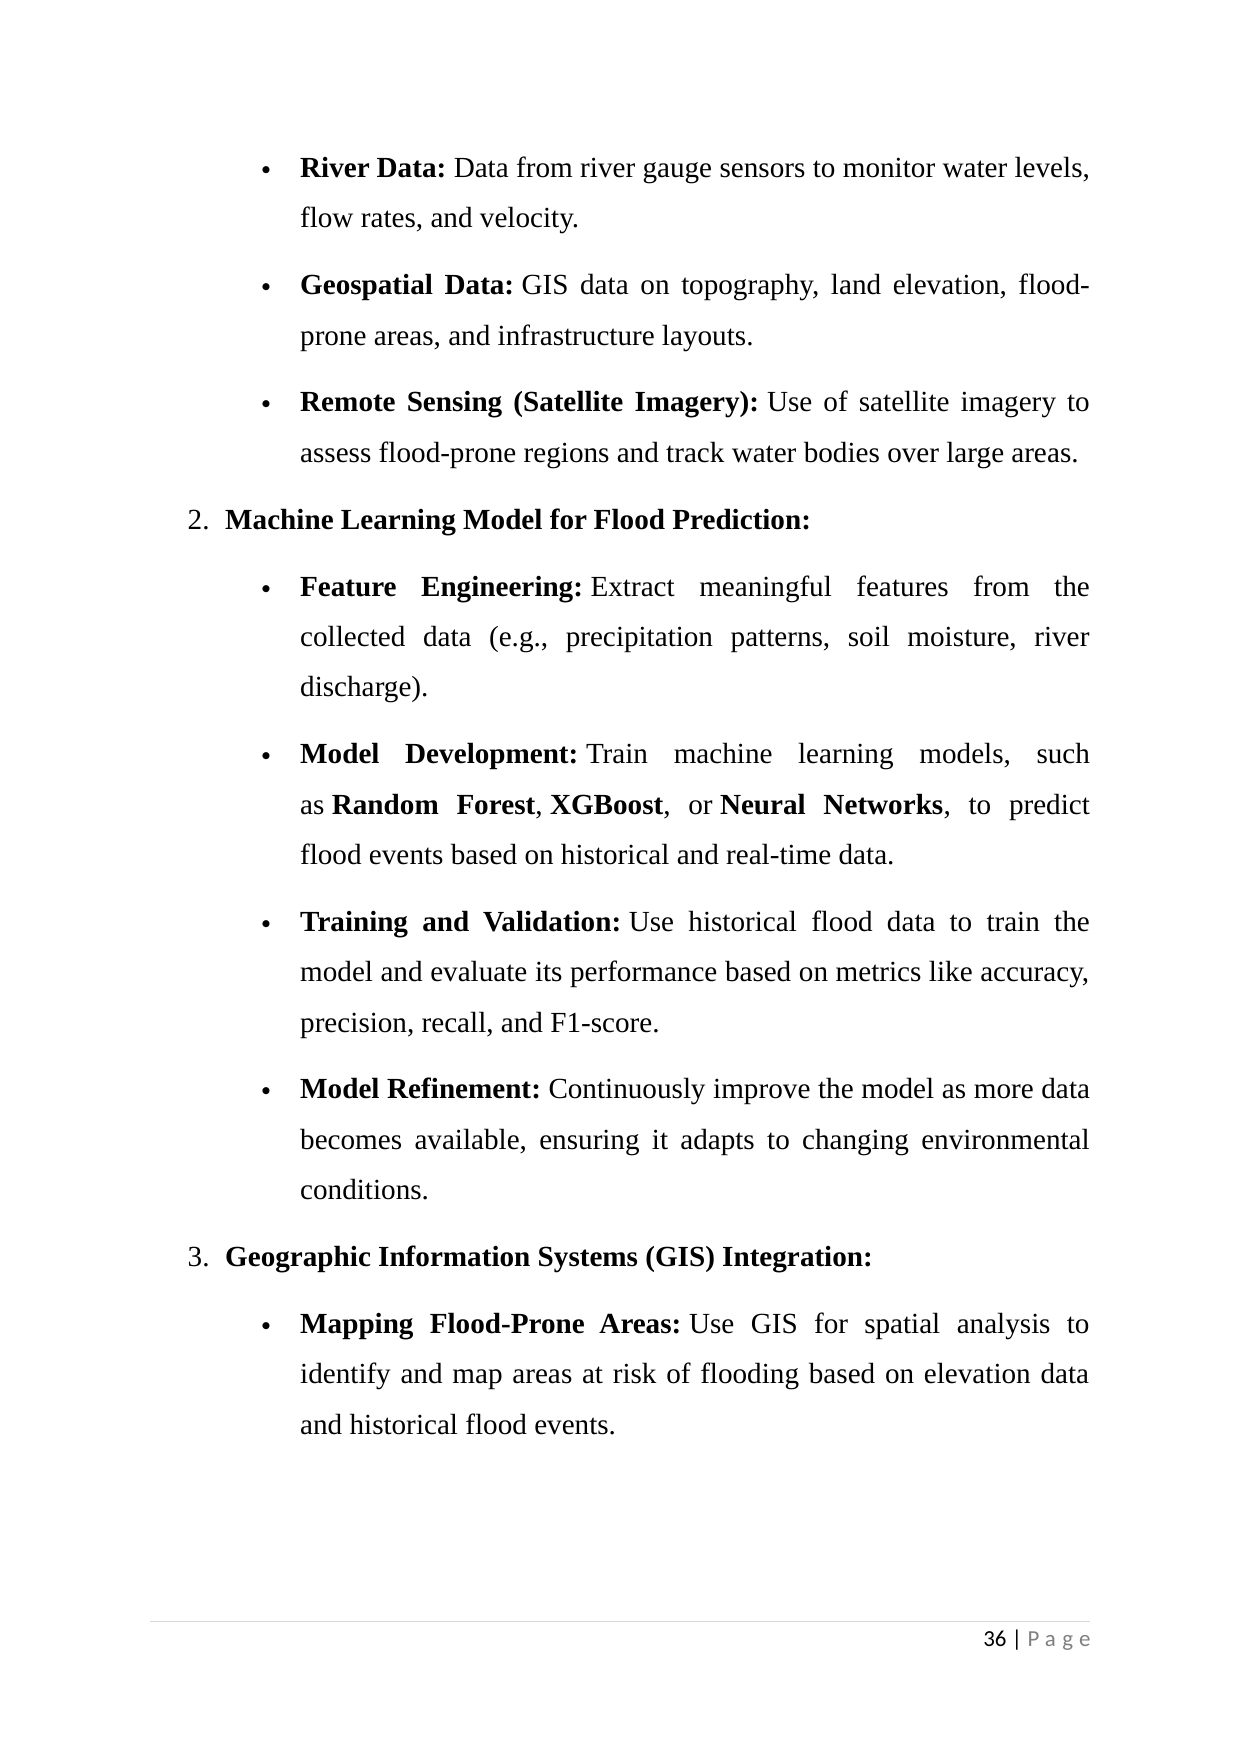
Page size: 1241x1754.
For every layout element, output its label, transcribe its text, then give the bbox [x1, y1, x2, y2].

list Training and Validation: Use historical flood data to train the model and evaluate its performance based on metrics like accuracy, precision, recall, and F1-score. [262, 904, 1090, 1038]
list Feature Engineering: Extract meaningful features from the collected data (e.g., precipitation patterns, soil moisture, river discharge). [262, 569, 1090, 703]
list Machine Learning Model for Flood Prediction: [187, 502, 1090, 535]
list Geospatial Data: GIS data on topography, land elevation, flood-prone areas, and infrastructure layouts. [262, 267, 1090, 351]
list Model Development: Train machine learning models, such as Random Forest, XGBoost, or Neural Networks, to predict flood events based on historical and real-time data. [262, 736, 1090, 871]
list Geographic Information Systems (GIS) Integration: [187, 1239, 1090, 1273]
list Remote Sensing (Satellite Imagery): Use of satellite imagery to assess flood-prone regions and track water bodies over large areas. [262, 384, 1090, 468]
list River Data: Data from river gauge sensors to monitor water levels, flow rates, and velocity. [262, 150, 1090, 234]
list Mapping Flood-Prone Areas: Use GIS for spatial analysis to identify and map areas at risk of flooding based on elevation data and historical flood events. [262, 1306, 1090, 1440]
list Model Refinement: Continuously improve the model as more data becomes available, ensuring it adapts to changing environmental conditions. [262, 1072, 1090, 1206]
